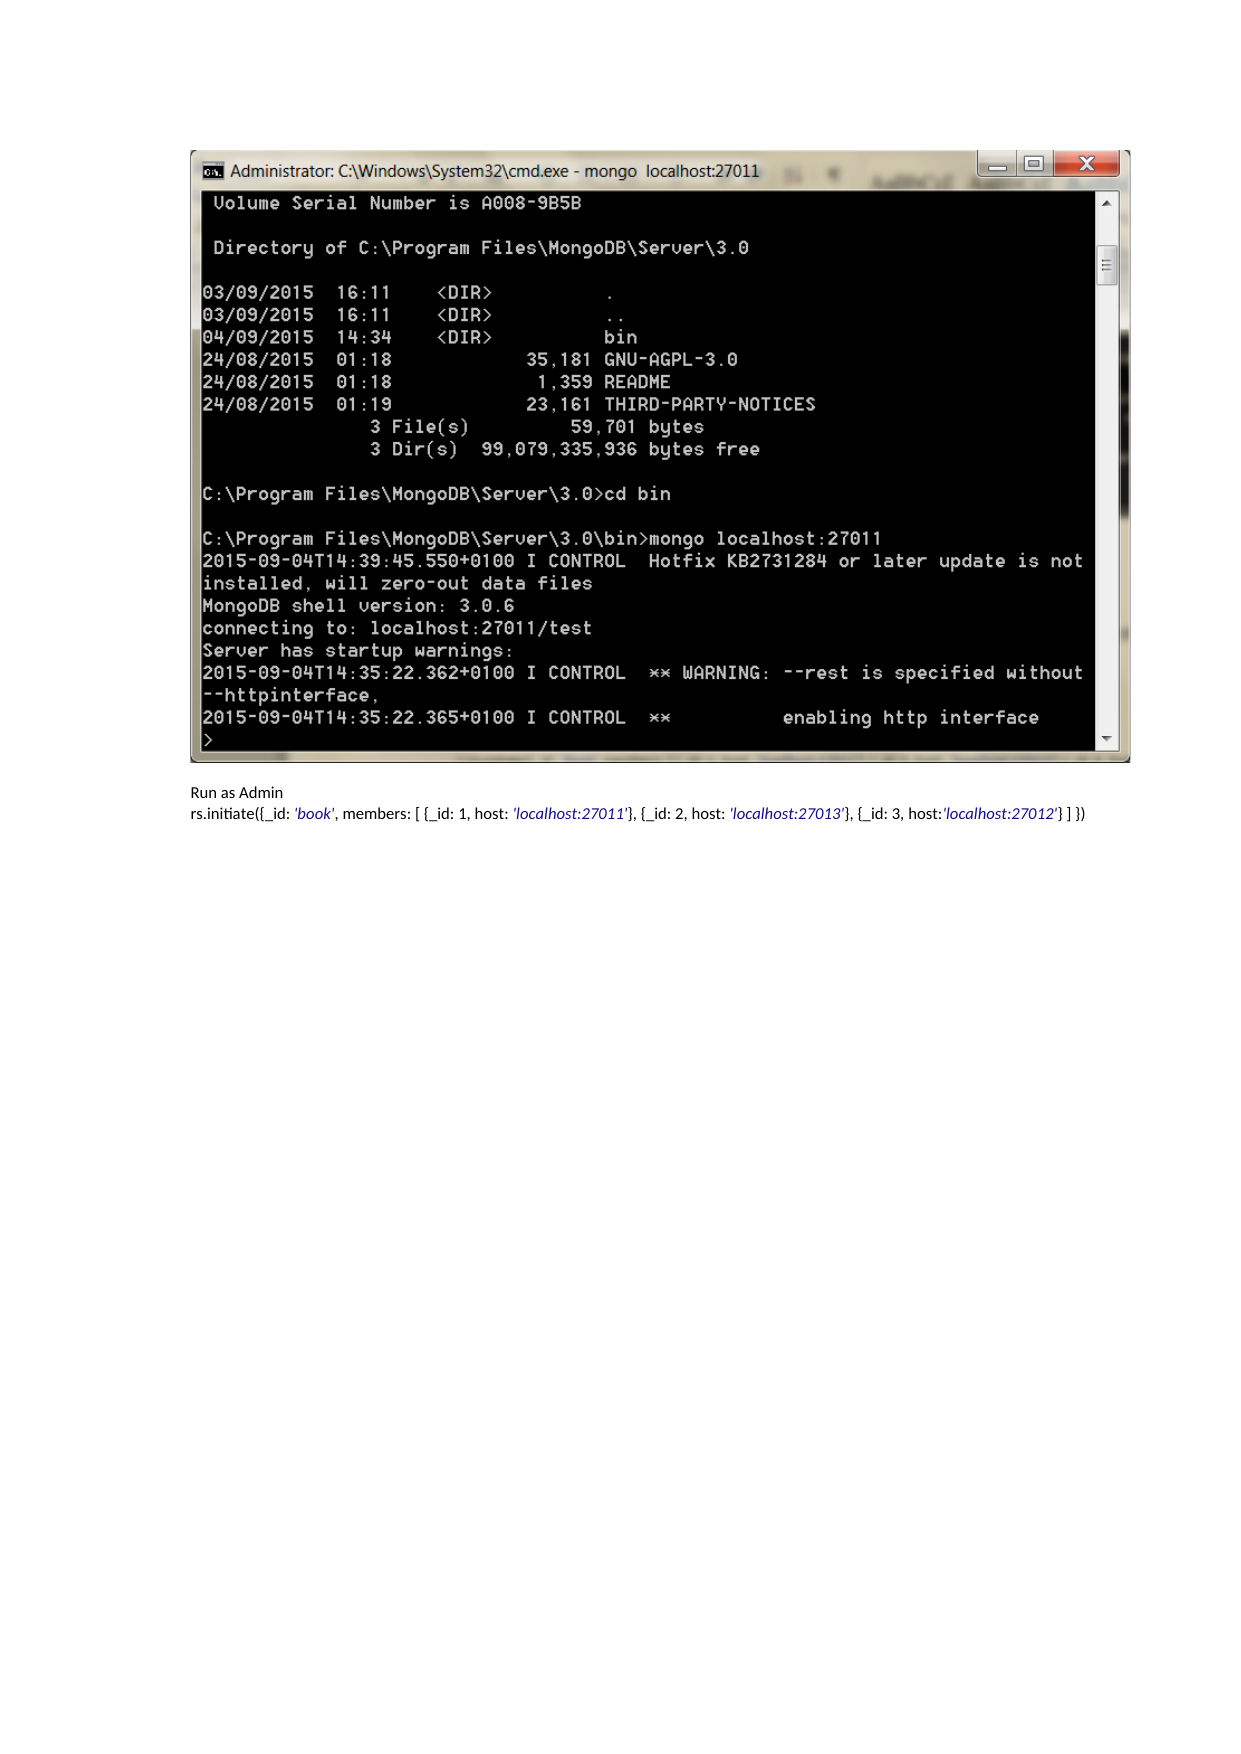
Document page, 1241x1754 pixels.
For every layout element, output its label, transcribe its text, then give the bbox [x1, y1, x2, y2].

text Run as Admin [190, 783, 1090, 803]
text rs.initiate({_id: 'book', members: [ {_id: 1, host: 'localhost:27011'}, {_id: 2, host: 'localhost:27013'}, {_id: 3, host:'localhost:27012'} ] }) [190, 803, 1090, 823]
picture [190, 150, 1131, 763]
